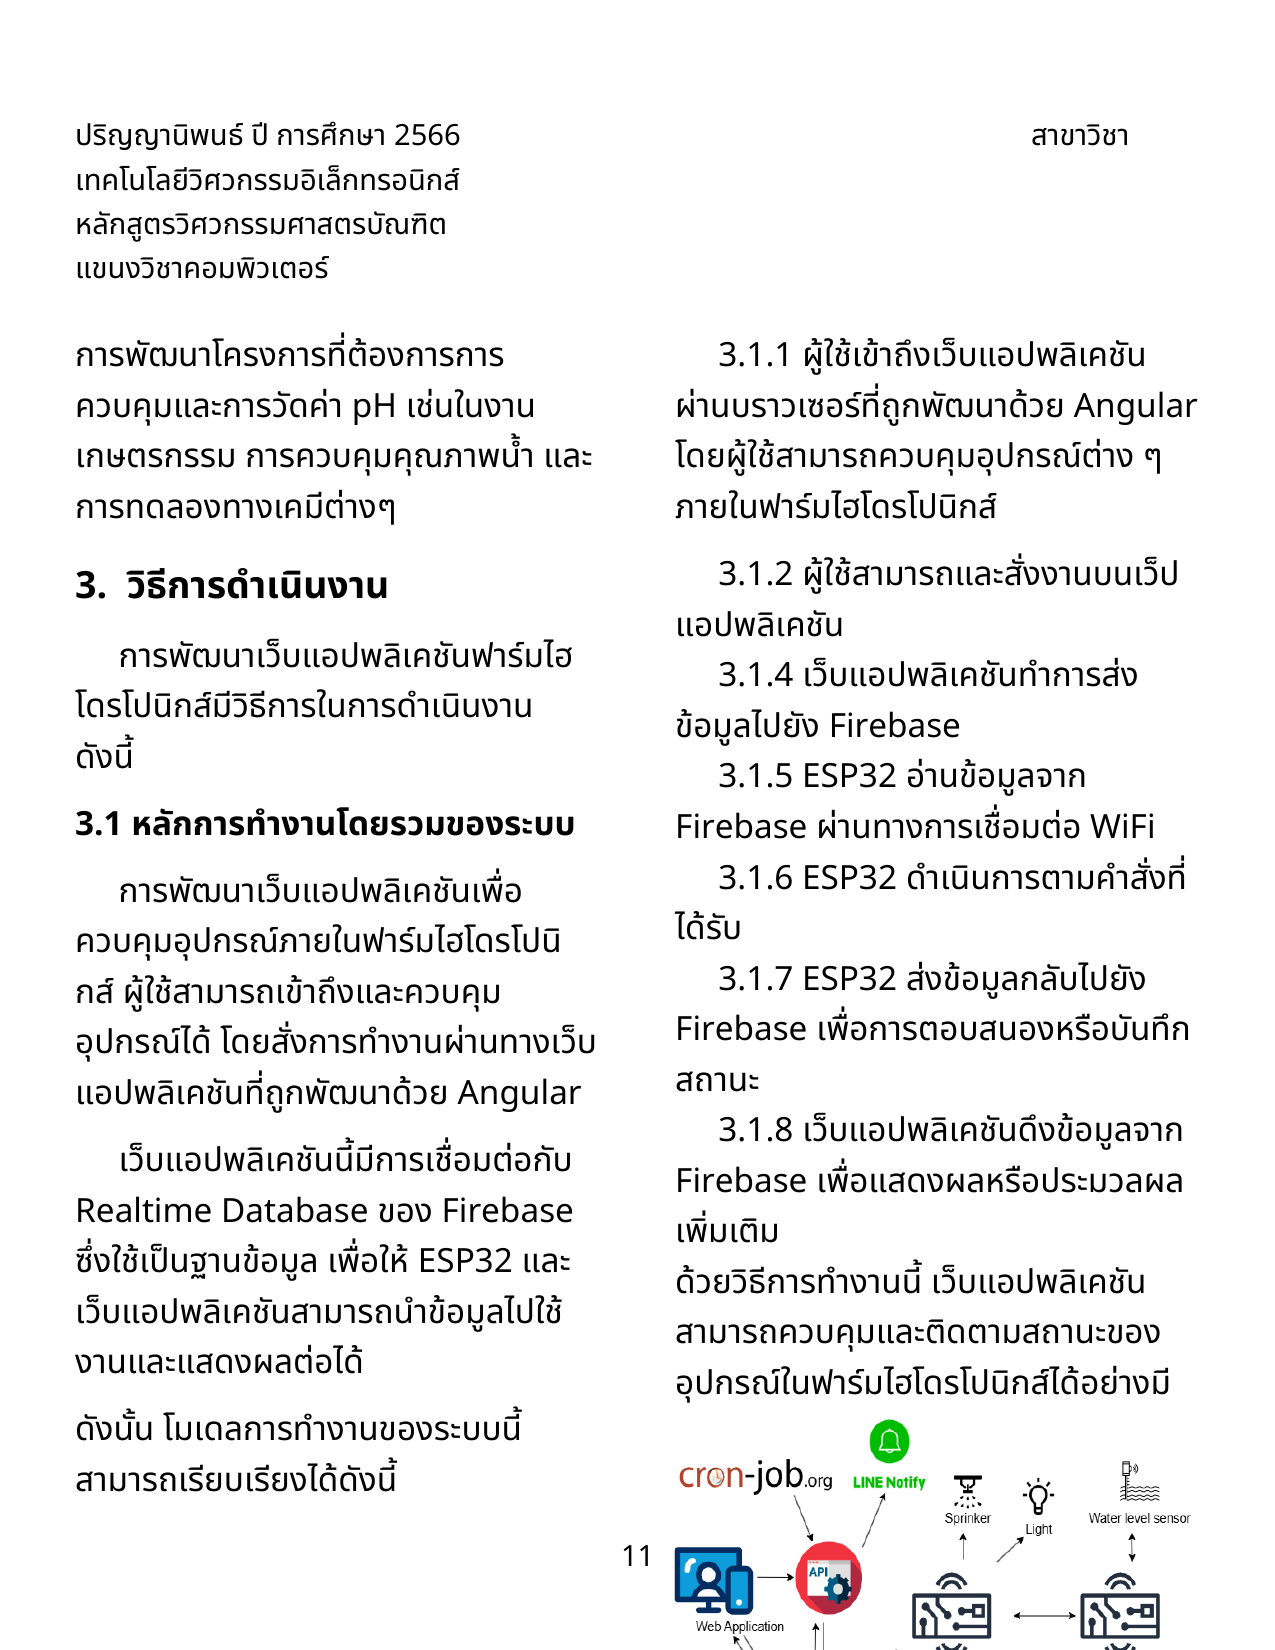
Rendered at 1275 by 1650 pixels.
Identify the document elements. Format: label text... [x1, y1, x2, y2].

text 3.1.1 ผู้ใช้เข้าถึงเว็บแอปพลิเคชันผ่านบราวเซอร์ที่ถูกพัฒนาด้วย Angular โดยผู้ใช้สามารถควบคุมอุปกรณ์ต่าง ๆ ภายในฟาร์มไฮโดรโปนิกส์ [675, 331, 1200, 533]
picture [670, 1406, 1200, 1650]
text 3.1.4 เว็บแอปพลิเคชันทำการส่งข้อมูลไปยัง Firebase [675, 651, 1200, 752]
text เว็บแอปพลิเคชันนี้มีการเชื่อมต่อกับ Realtime Database ของ Firebase ซึ่งใช้เป็นฐานข้อมูล เพื่อให้ ESP32 และเว็บแอปพลิเคชันสามารถนำข้อมูลไปใช้งานและแสดงผลต่อได้ [75, 1136, 600, 1388]
text 3.1.6 ESP32 ดำเนินการตามคำสั่งที่ได้รับ [675, 853, 1200, 954]
text การพัฒนาเว็บแอปพลิเคชันเพื่อควบคุมอุปกรณ์ภายในฟาร์มไฮโดรโปนิกส์ ผู้ใช้สามารถเข้าถึงและควบคุมอุปกรณ์ได้ โดยสั่งการทำงานผ่านทางเว็บแอปพลิเคชันที่ถูกพัฒนาด้วย Angular [75, 867, 600, 1119]
text ดังนั้น โมเดลการทำงานของระบบนี้สามารถเรียบเรียงได้ดังนี้ [75, 1405, 600, 1506]
text 3.1.7 ESP32 ส่งข้อมูลกลับไปยัง Firebase เพื่อการตอบสนองหรือบันทึกสถานะ [675, 954, 1200, 1106]
text ด้วยวิธีการทำงานนี้ เว็บแอปพลิเคชันสามารถควบคุมและติดตามสถานะของอุปกรณ์ในฟาร์มไฮโดรโปนิกส์ได้อย่างมีประสิทธิภาพและสะดวกสบาย [675, 1258, 1200, 1406]
text 3.1.5 ESP32 อ่านข้อมูลจาก Firebase ผ่านทางการเชื่อมต่อ WiFi [675, 752, 1200, 853]
text 3.1 หลักการทำงานโดยรวมของระบบ [75, 800, 600, 850]
text 3.1.2 ผู้ใช้สามารถและสั่งงานบนเว็ปแอปพลิเคชัน [675, 550, 1200, 651]
text 3. วิธีการดำเนินงาน [75, 558, 600, 615]
text 3.1.8 เว็บแอปพลิเคชันดึงข้อมูลจาก Firebase เพื่อแสดงผลหรือประมวลผลเพิ่มเติม [675, 1106, 1200, 1258]
text การพัฒนาเว็บแอปพลิเคชันฟาร์มไฮโดรโปนิกส์มีวิธีการในการดำเนินงาน ดังนี้ [75, 632, 600, 783]
